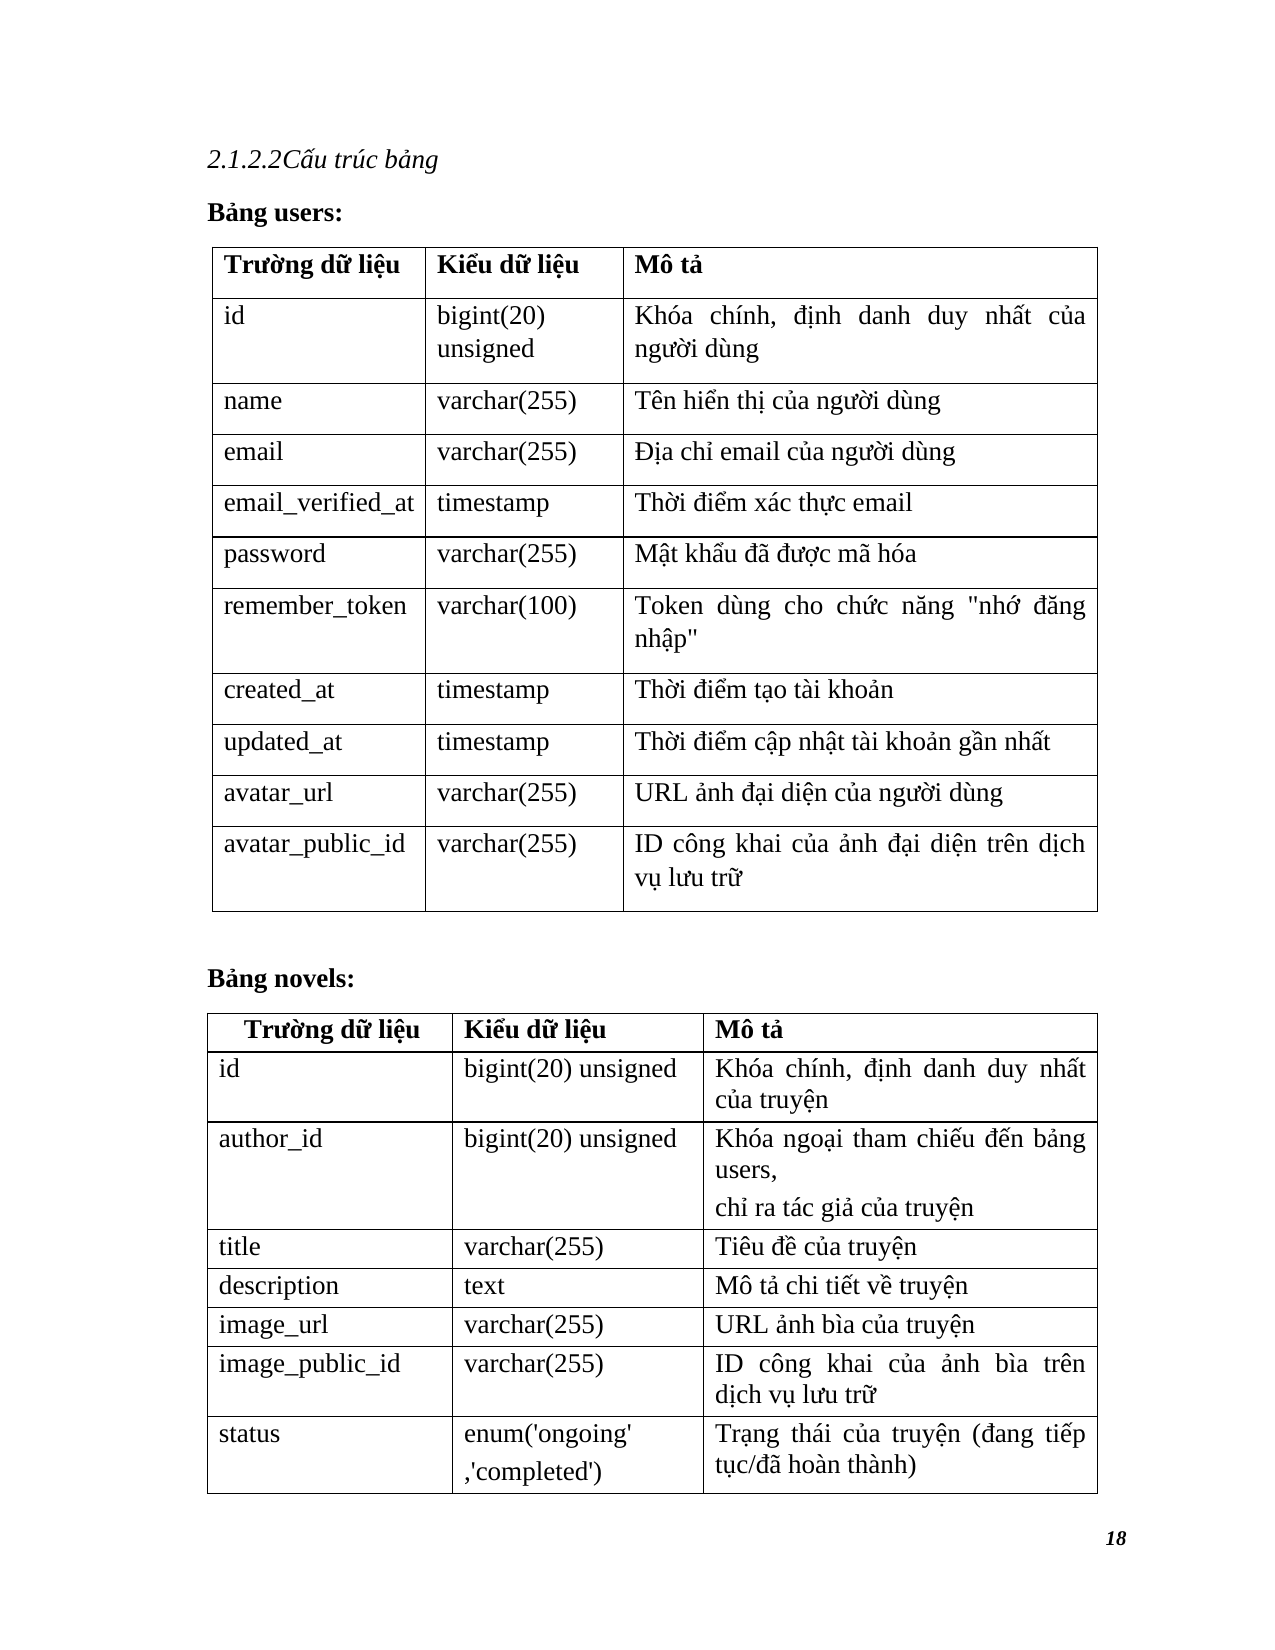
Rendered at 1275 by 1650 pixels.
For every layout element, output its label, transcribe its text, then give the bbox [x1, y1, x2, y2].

table_cell varchar(255) [426, 435, 623, 485]
table_cell title [208, 1230, 452, 1268]
text Bảng users: [207, 196, 1128, 228]
table_cell image_public_id [208, 1347, 452, 1416]
text Bảng novels: [207, 962, 1128, 993]
table_cell varchar(255) [426, 827, 623, 911]
table_cell avatar_public_id [213, 827, 425, 911]
table_cell Thời điểm tạo tài khoản [624, 674, 1097, 724]
table_cell timestamp [426, 486, 623, 536]
table_cell Khóa ngoại tham chiếu đến bảng users, chỉ ra tác giả của truyện [704, 1123, 1097, 1229]
table_header Trường dữ liệu [213, 248, 425, 298]
table_cell avatar_url [213, 776, 425, 826]
table_cell email [213, 435, 425, 485]
table_cell varchar(255) [426, 538, 623, 588]
table_cell image_url [208, 1308, 452, 1346]
table_cell Khóa chính, định danh duy nhất của người dùng [624, 299, 1097, 383]
table_cell Tiêu đề của truyện [704, 1230, 1097, 1268]
table_cell varchar(255) [426, 776, 623, 826]
table_cell Trạng thái của truyện (đang tiếp tục/đã hoàn thành) [704, 1417, 1097, 1492]
table_cell Mô tả chi tiết về truyện [704, 1269, 1097, 1307]
table_cell ID công khai của ảnh bìa trên dịch vụ lưu trữ [704, 1347, 1097, 1416]
table_cell id [213, 299, 425, 383]
table_cell timestamp [426, 725, 623, 775]
table_cell URL ảnh đại diện của người dùng [624, 776, 1097, 826]
table_cell Khóa chính, định danh duy nhất của truyện [704, 1053, 1097, 1121]
table_cell ID công khai của ảnh đại diện trên dịch vụ lưu trữ [624, 827, 1097, 911]
table_cell bigint(20) unsigned [426, 299, 623, 383]
table_cell Địa chỉ email của người dùng [624, 435, 1097, 485]
table_cell updated_at [213, 725, 425, 775]
table_cell varchar(100) [426, 589, 623, 672]
table_cell created_at [213, 674, 425, 724]
table_header Mô tả [624, 248, 1097, 298]
table_header Mô tả [704, 1014, 1097, 1051]
table_header Kiểu dữ liệu [426, 248, 623, 298]
table_cell varchar(255) [453, 1308, 703, 1346]
table_cell remember_token [213, 589, 425, 672]
table_cell author_id [208, 1123, 452, 1229]
table_cell varchar(255) [453, 1347, 703, 1416]
table_cell name [213, 384, 425, 434]
table_header Trường dữ liệu [208, 1014, 452, 1051]
table_cell email_verified_at [213, 486, 425, 536]
table_cell id [208, 1053, 452, 1121]
subtitle Cấu trúc bảng [207, 143, 1128, 175]
table_cell Token dùng cho chức năng "nhớ đăng nhập" [624, 589, 1097, 672]
table_cell URL ảnh bìa của truyện [704, 1308, 1097, 1346]
table_cell Thời điểm xác thực email [624, 486, 1097, 536]
table_cell description [208, 1269, 452, 1307]
table_cell Tên hiển thị của người dùng [624, 384, 1097, 434]
table_cell varchar(255) [453, 1230, 703, 1268]
table_cell password [213, 538, 425, 588]
table_cell varchar(255) [426, 384, 623, 434]
table_cell Mật khẩu đã được mã hóa [624, 538, 1097, 588]
table_cell bigint(20) unsigned [453, 1123, 703, 1229]
table_cell text [453, 1269, 703, 1307]
table_cell enum('ongoing' ,'completed') [453, 1417, 703, 1492]
table_header Kiểu dữ liệu [453, 1014, 703, 1051]
table_cell Thời điểm cập nhật tài khoản gần nhất [624, 725, 1097, 775]
table_cell bigint(20) unsigned [453, 1053, 703, 1121]
table_cell timestamp [426, 674, 623, 724]
table_cell status [208, 1417, 452, 1492]
